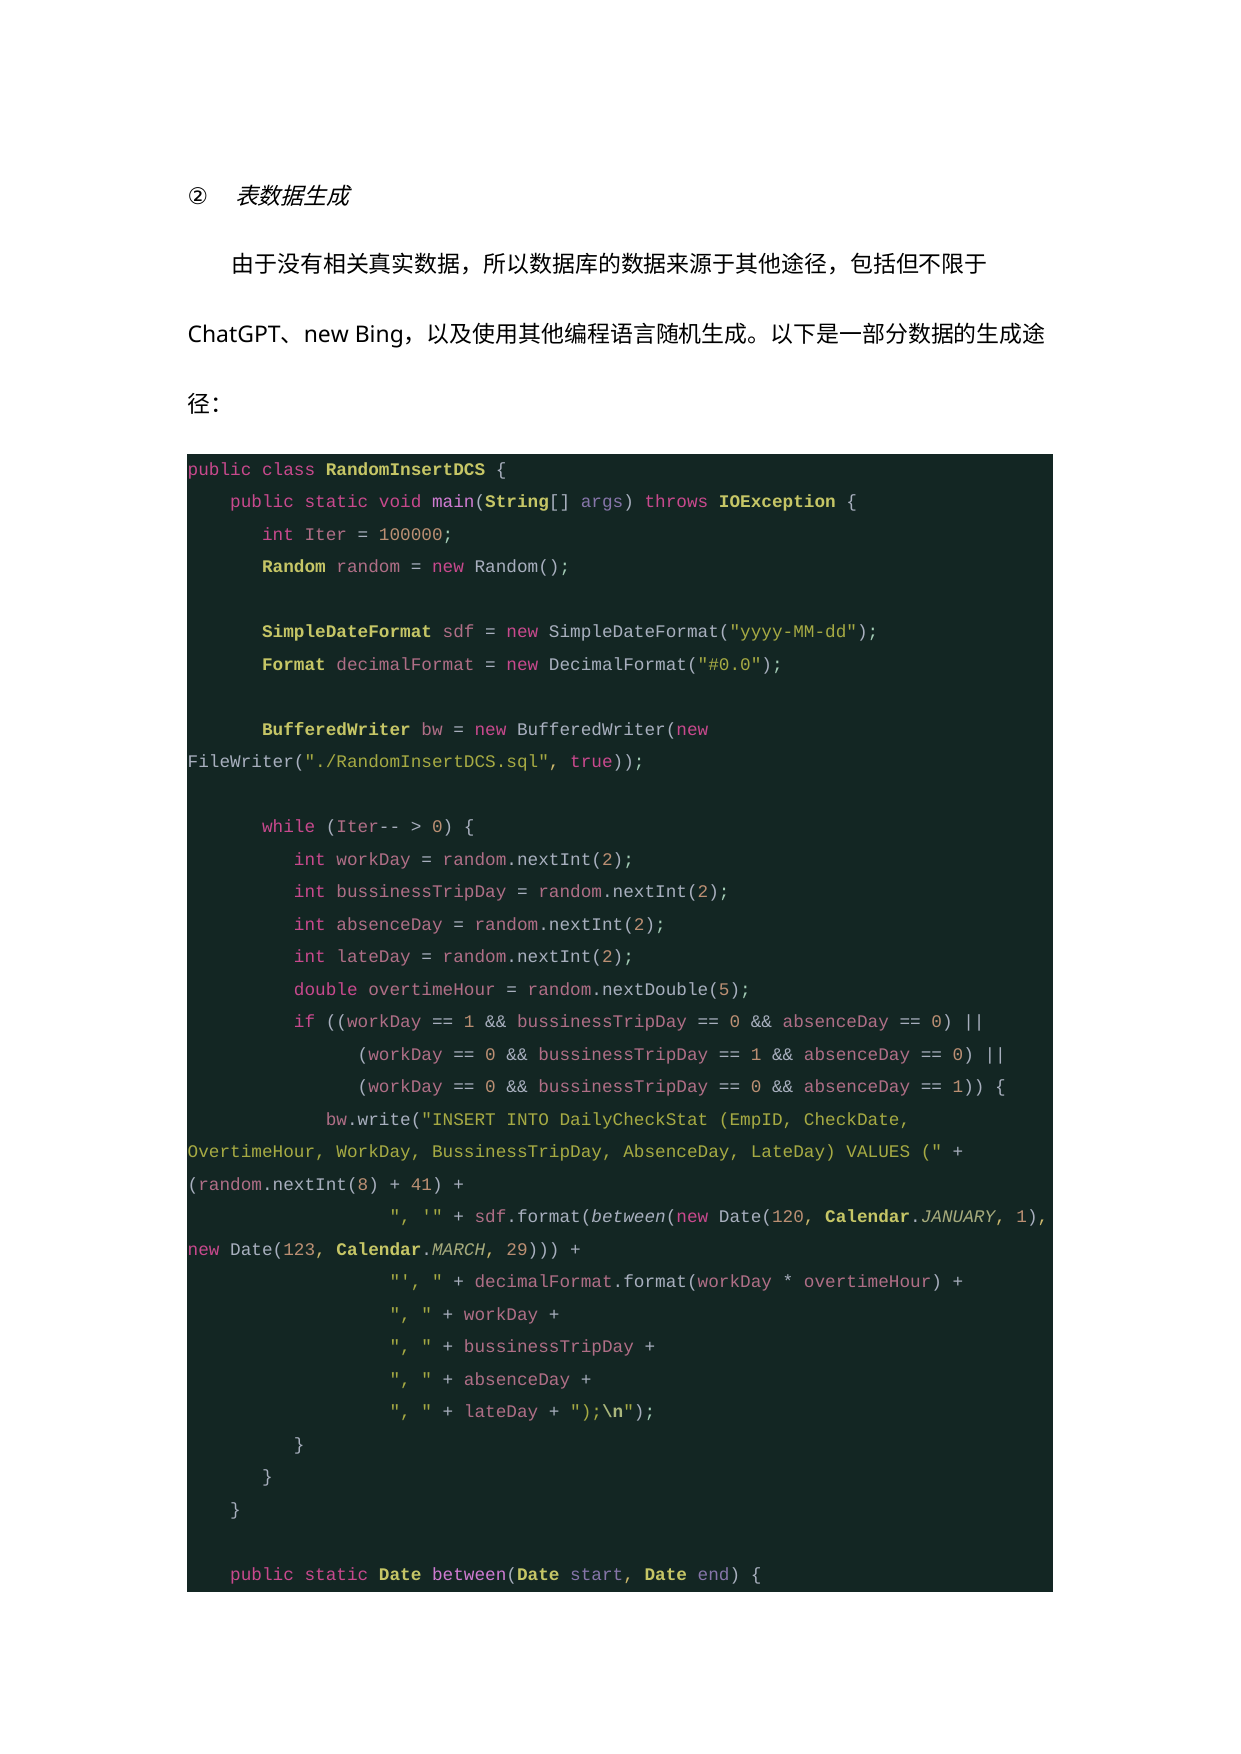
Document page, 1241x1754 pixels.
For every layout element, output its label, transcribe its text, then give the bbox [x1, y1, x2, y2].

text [187, 454, 1053, 1592]
subtitle 表数据生成 [187, 162, 1053, 227]
text 由于没有相关真实数据，所以数据库的数据来源于其他途径，包括但不限于ChatGPT、new Bing，以及使用其他编程语言随机生成。以下是一部分数据的生成途径： [187, 229, 1053, 435]
